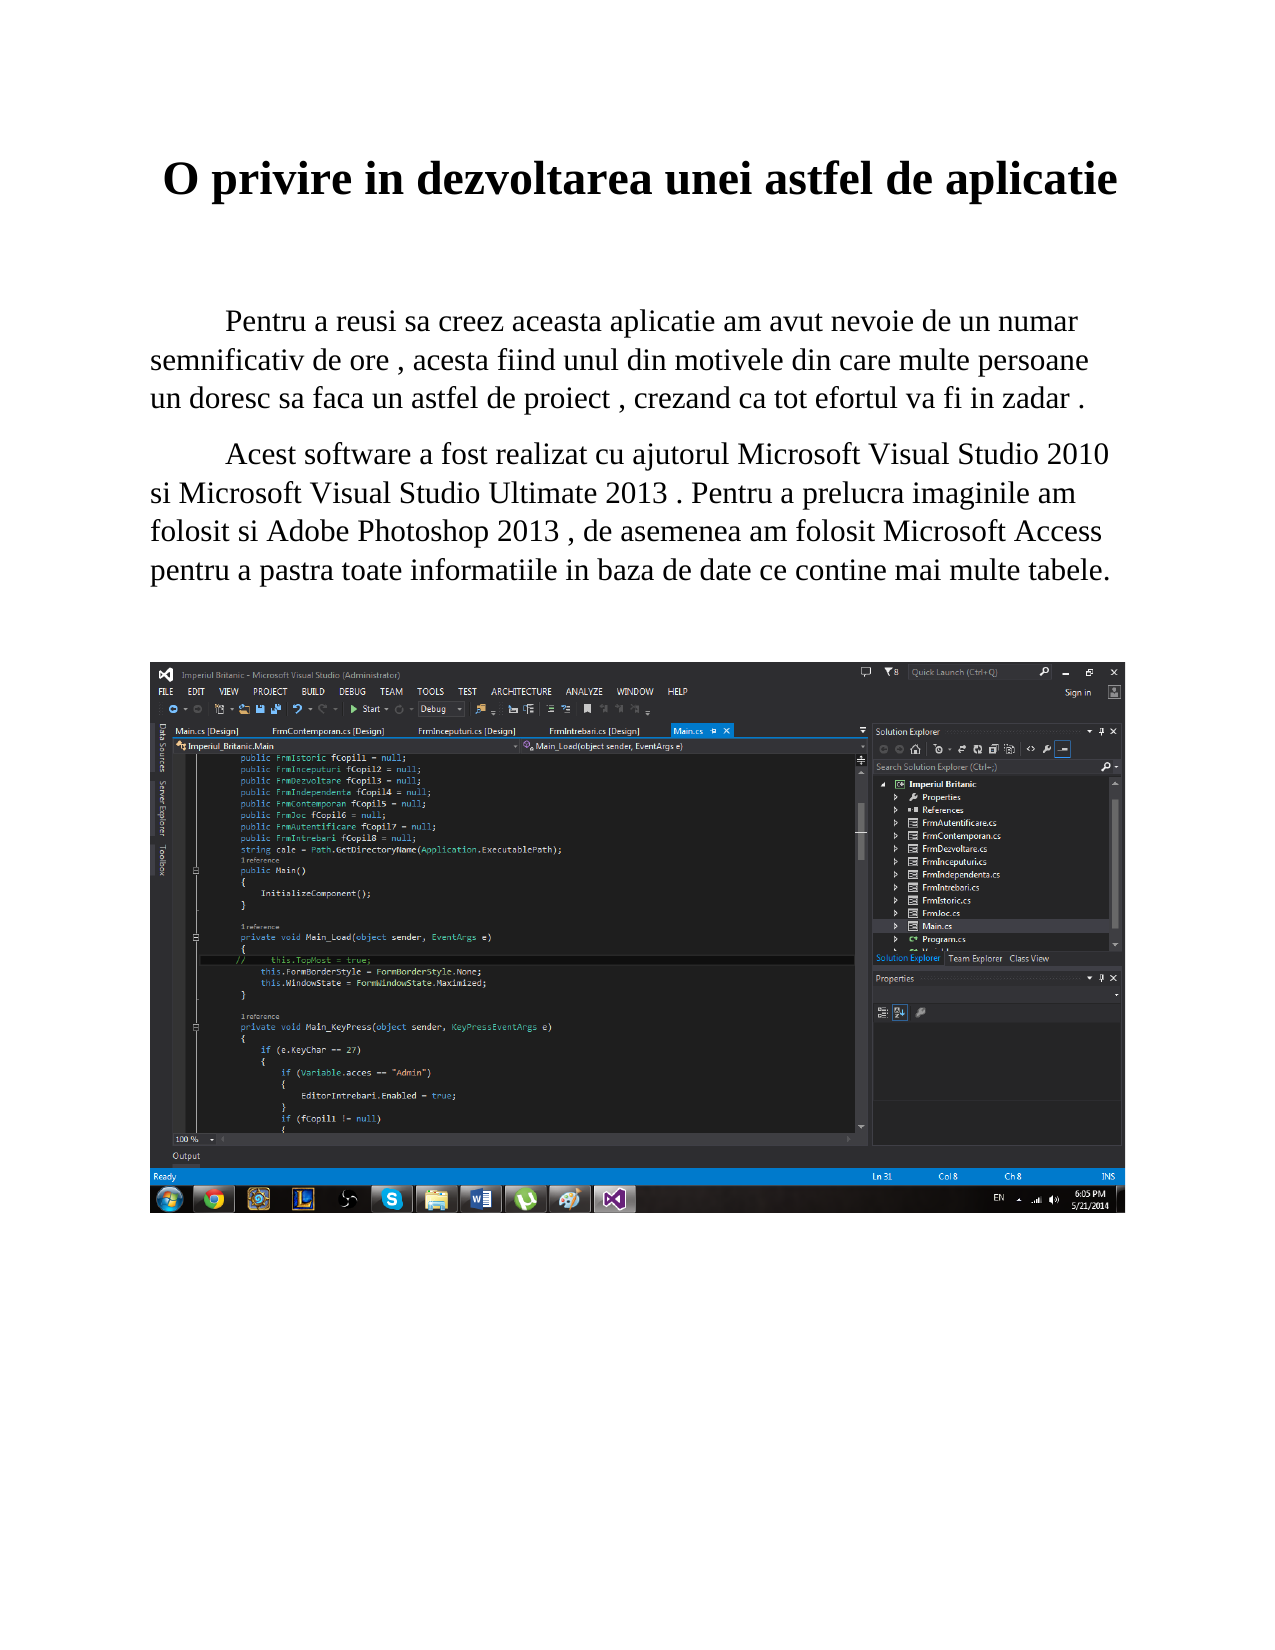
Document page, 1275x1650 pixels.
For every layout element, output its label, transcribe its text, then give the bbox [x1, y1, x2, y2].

text Pentru a reusi sa creez aceasta aplicatie am avut nevoie de un numar semnificativ de ore , acesta fiind unul din motivele din care multe persoane un doresc sa faca un astfel de proiect , crezand ca tot efortul va fi in zadar . [150, 302, 1125, 416]
picture [150, 662, 1125, 1213]
text O privire in dezvoltarea unei astfel de aplicatie [150, 150, 1125, 205]
text Acest software a fost realizat cu ajutorul Microsoft Visual Studio 2010 si Microsoft Visual Studio Ultimate 2013 . Pentru a prelucra imaginile am folosit si Adobe Photoshop 2013 , de asemenea am folosit Microsoft Access pentru a pastra toate informatiile in baza de date ce contine mai multe tabele. [150, 435, 1125, 587]
